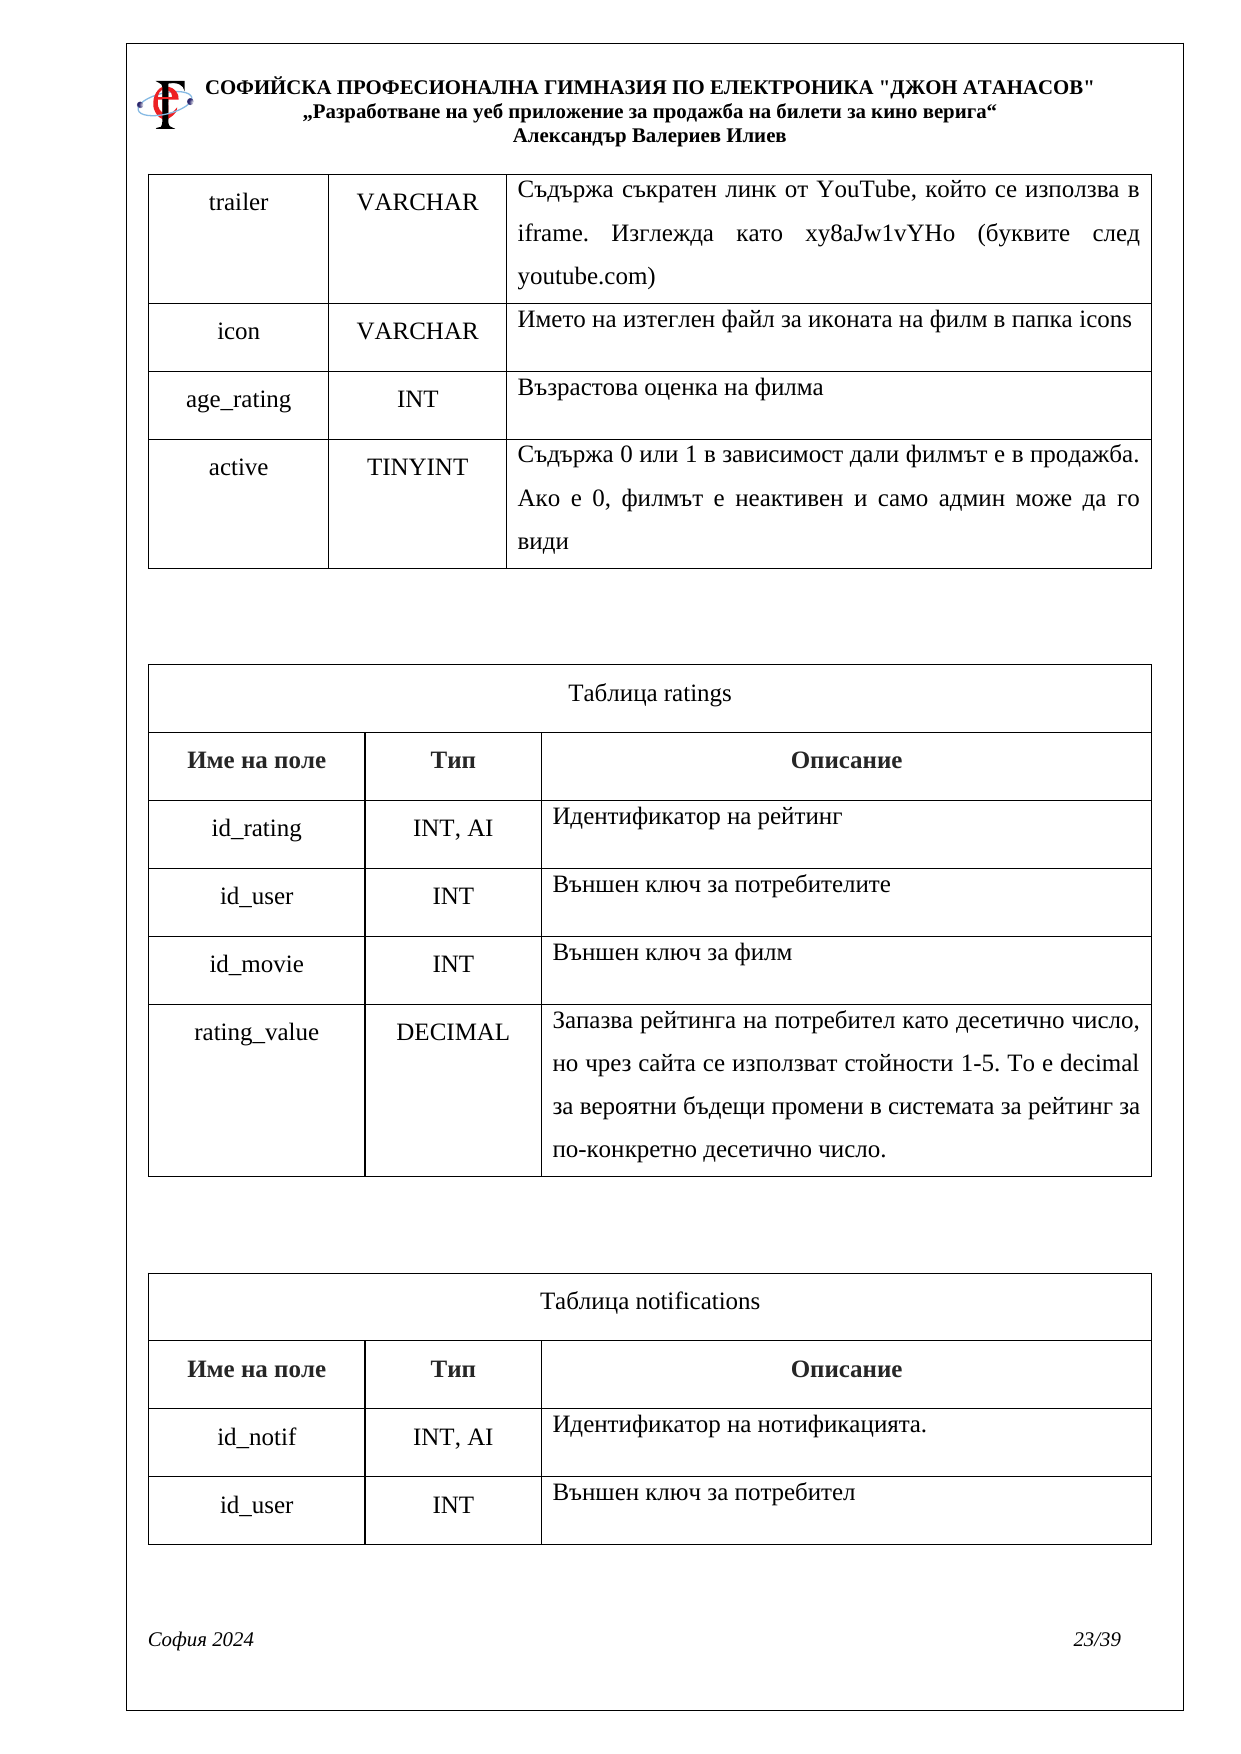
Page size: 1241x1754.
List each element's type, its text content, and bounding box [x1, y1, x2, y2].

table_cell Описание [542, 733, 1151, 800]
table_cell Външен ключ за потребител [542, 1477, 1151, 1544]
table_cell Име на поле [149, 733, 364, 800]
table_header Таблица notifications [149, 1274, 1151, 1340]
table_cell active [149, 440, 328, 568]
table_cell Външен ключ за филм [542, 937, 1151, 1004]
table_cell Име на поле [149, 1341, 364, 1408]
table_cell VARCHAR [329, 304, 506, 371]
table_cell age_rating [149, 372, 328, 438]
table_cell DECIMAL [366, 1005, 541, 1176]
table_cell Името на изтеглен файл за иконата на филм в папка icons [507, 304, 1151, 371]
table_cell trailer [149, 175, 328, 303]
table_cell id_user [149, 869, 364, 936]
table_cell Идентификатор на нотификацията. [542, 1409, 1151, 1476]
table_cell Описание [542, 1341, 1151, 1408]
table_cell id_user [149, 1477, 364, 1544]
table_cell rating_value [149, 1005, 364, 1176]
table_cell INT [366, 869, 541, 936]
table_cell id_movie [149, 937, 364, 1004]
table_cell Запазва рейтинга на потребител като десетично число, но чрез сайта се използват стойности 1-5. То е decimal за вероятни бъдещи промени в системата за рейтинг за по-конкретно десетично число. [542, 1005, 1151, 1176]
table_cell INT [366, 937, 541, 1004]
table_cell INT [366, 1477, 541, 1544]
table_cell Външен ключ за потребителите [542, 869, 1151, 936]
table_cell id_rating [149, 801, 364, 868]
table_cell Съдържа съкратен линк от YouTube, който се използва в iframe. Изглежда като xy8aJw1vYHo (буквите след youtube.com) [507, 175, 1151, 303]
table_cell id_notif [149, 1409, 364, 1476]
table_cell Съдържа 0 или 1 в зависимост дали филмът е в продажба. Ако е 0, филмът е неактивен и само админ може да го види [507, 440, 1151, 568]
table_cell TINYINT [329, 440, 506, 568]
table_cell VARCHAR [329, 175, 506, 303]
table_cell Тип [366, 733, 541, 800]
table_cell INT [329, 372, 506, 438]
table_cell Тип [366, 1341, 541, 1408]
table_cell Възрастова оценка на филма [507, 372, 1151, 438]
table_cell INT, AI [366, 1409, 541, 1476]
table_cell Идентификатор на рейтинг [542, 801, 1151, 868]
table_cell icon [149, 304, 328, 371]
table_header Таблица ratings [149, 665, 1151, 732]
table_cell INT, AI [366, 801, 541, 868]
